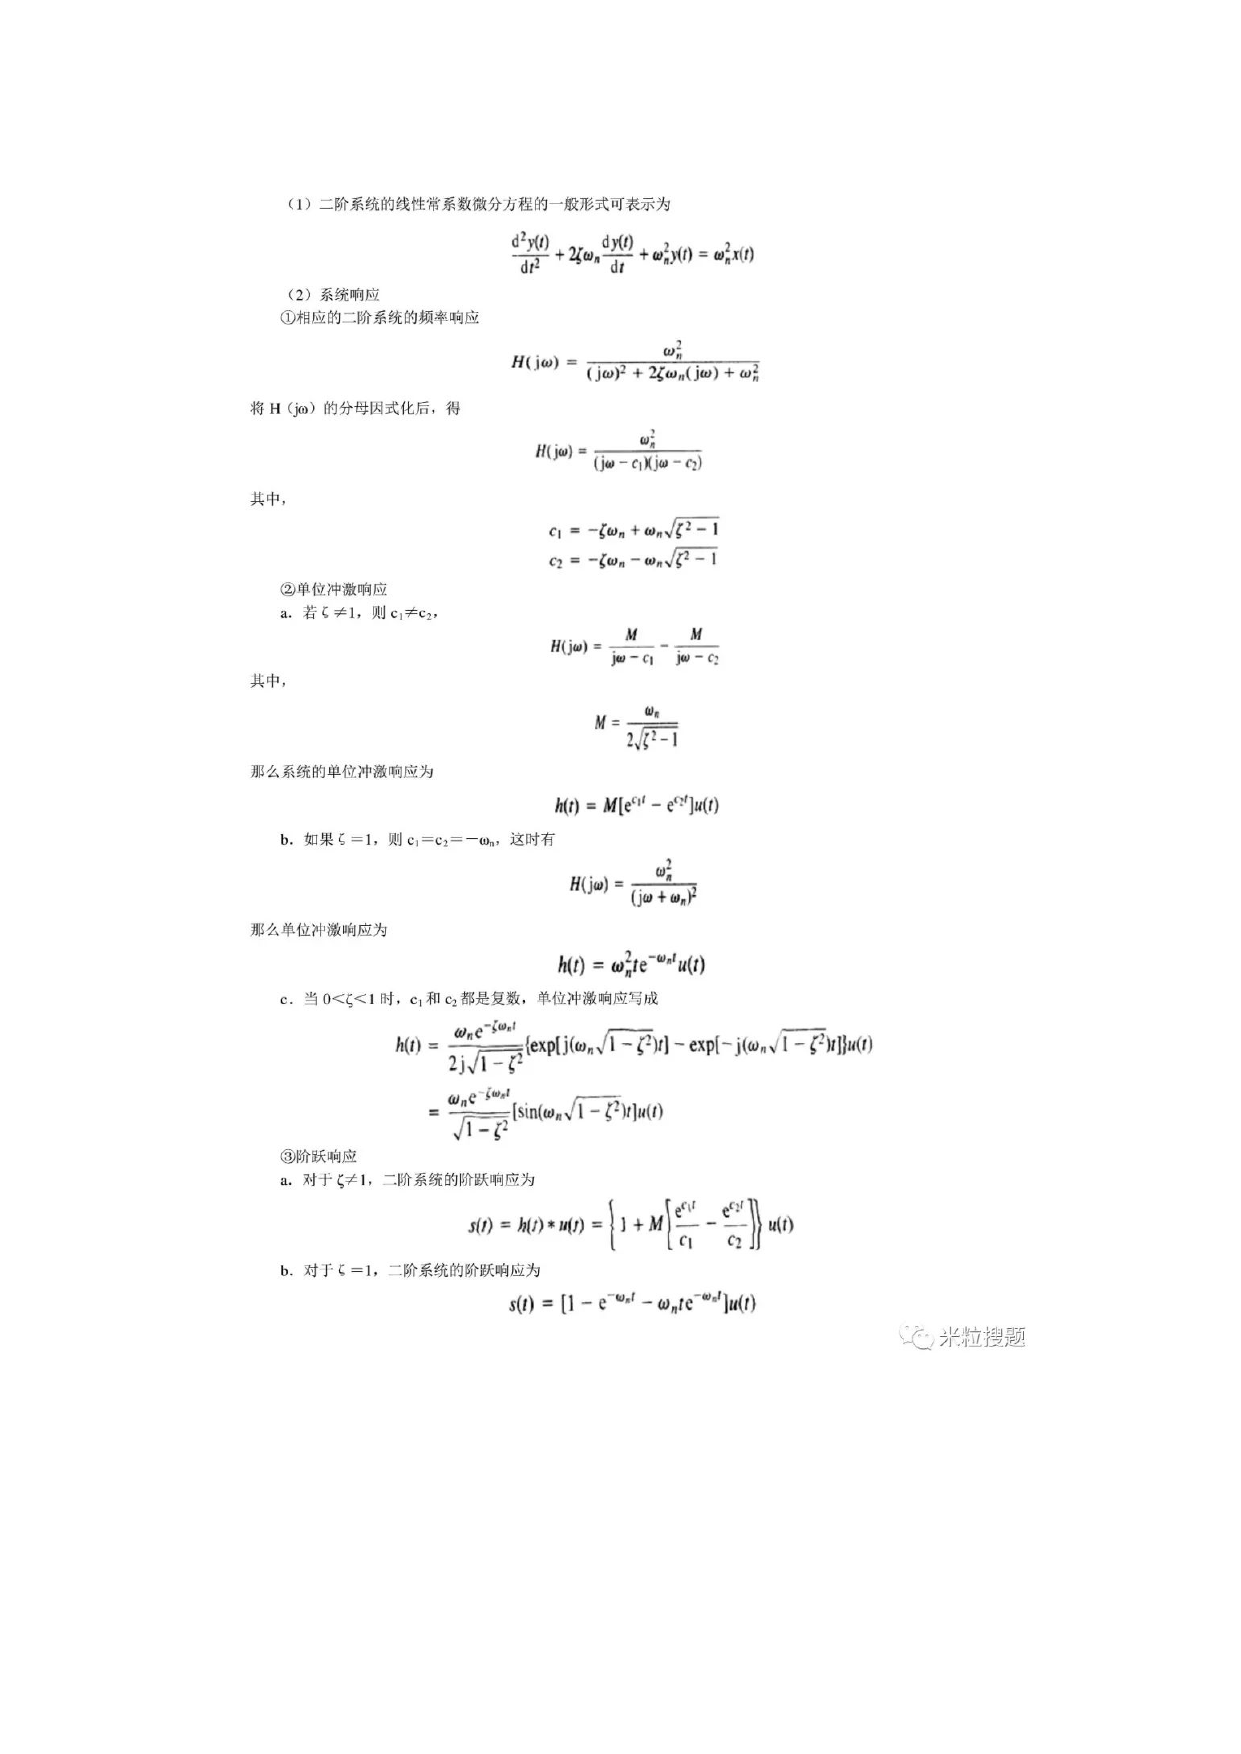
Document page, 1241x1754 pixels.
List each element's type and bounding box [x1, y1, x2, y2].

picture [187, 152, 1053, 1375]
